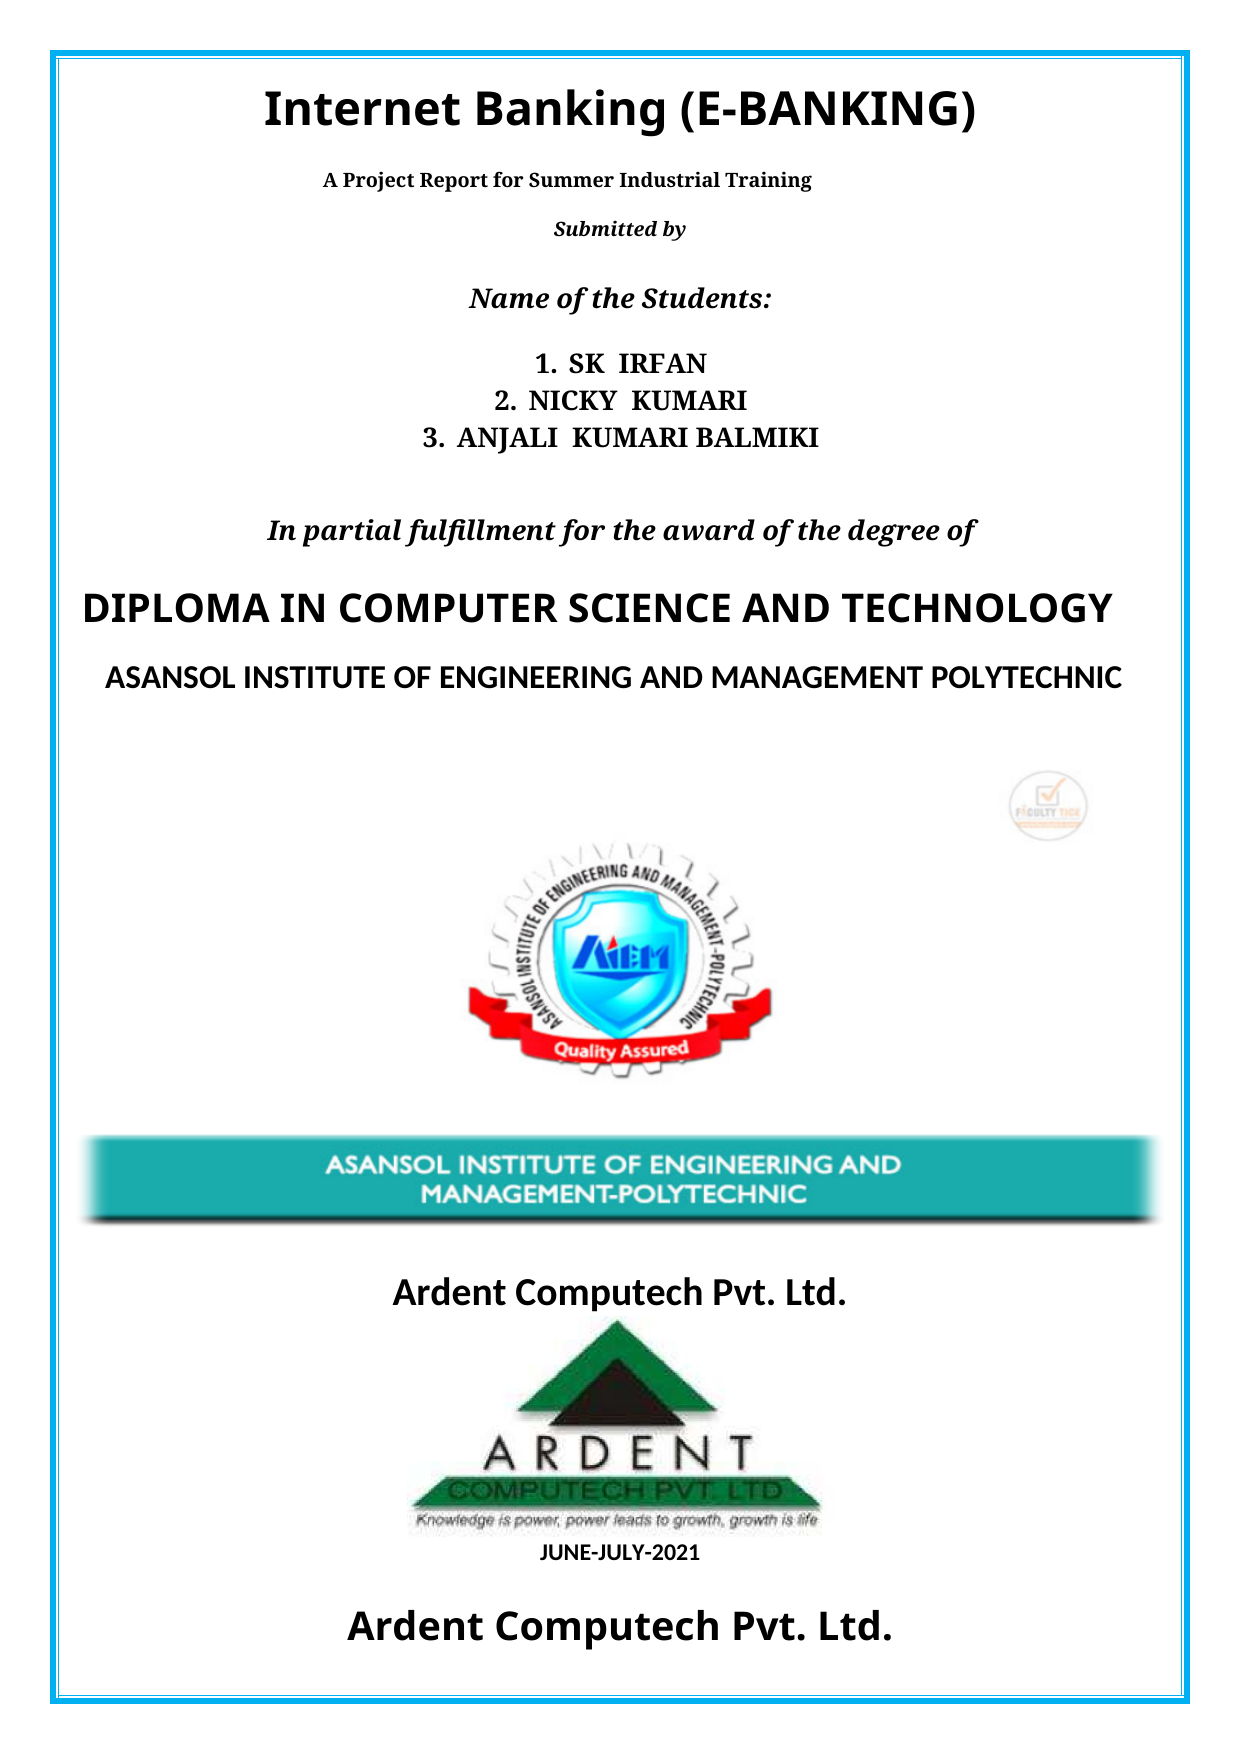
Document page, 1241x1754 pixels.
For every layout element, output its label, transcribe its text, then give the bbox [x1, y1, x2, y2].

text Submitted by [75, 215, 1165, 242]
text A Project Report for Summer Industrial Training [323, 167, 954, 193]
list SK IRFAN [75, 344, 1167, 381]
text Ardent Computech Pvt. Ltd. [75, 1598, 1165, 1652]
picture [104, 747, 1137, 1243]
text Ardent Computech Pvt. Ltd. [75, 1267, 1165, 1315]
picture [406, 1315, 834, 1537]
text Name of the Students: [75, 279, 1167, 316]
text Internet Banking (E-BANKING) [75, 75, 1165, 139]
text ASANSOL INSTITUTE OF ENGINEERING AND MANAGEMENT POLYTECHNIC [75, 656, 1165, 697]
text JUNE-JULY-2021 [75, 1537, 1165, 1566]
list ANJALI KUMARI BALMIKI [75, 418, 1167, 455]
text DIPLOMA IN COMPUTER SCIENCE AND TECHNOLOGY [81, 580, 1165, 634]
list NICKY KUMARI [75, 381, 1167, 418]
text In partial fulfillment for the award of the degree of [75, 511, 1167, 548]
